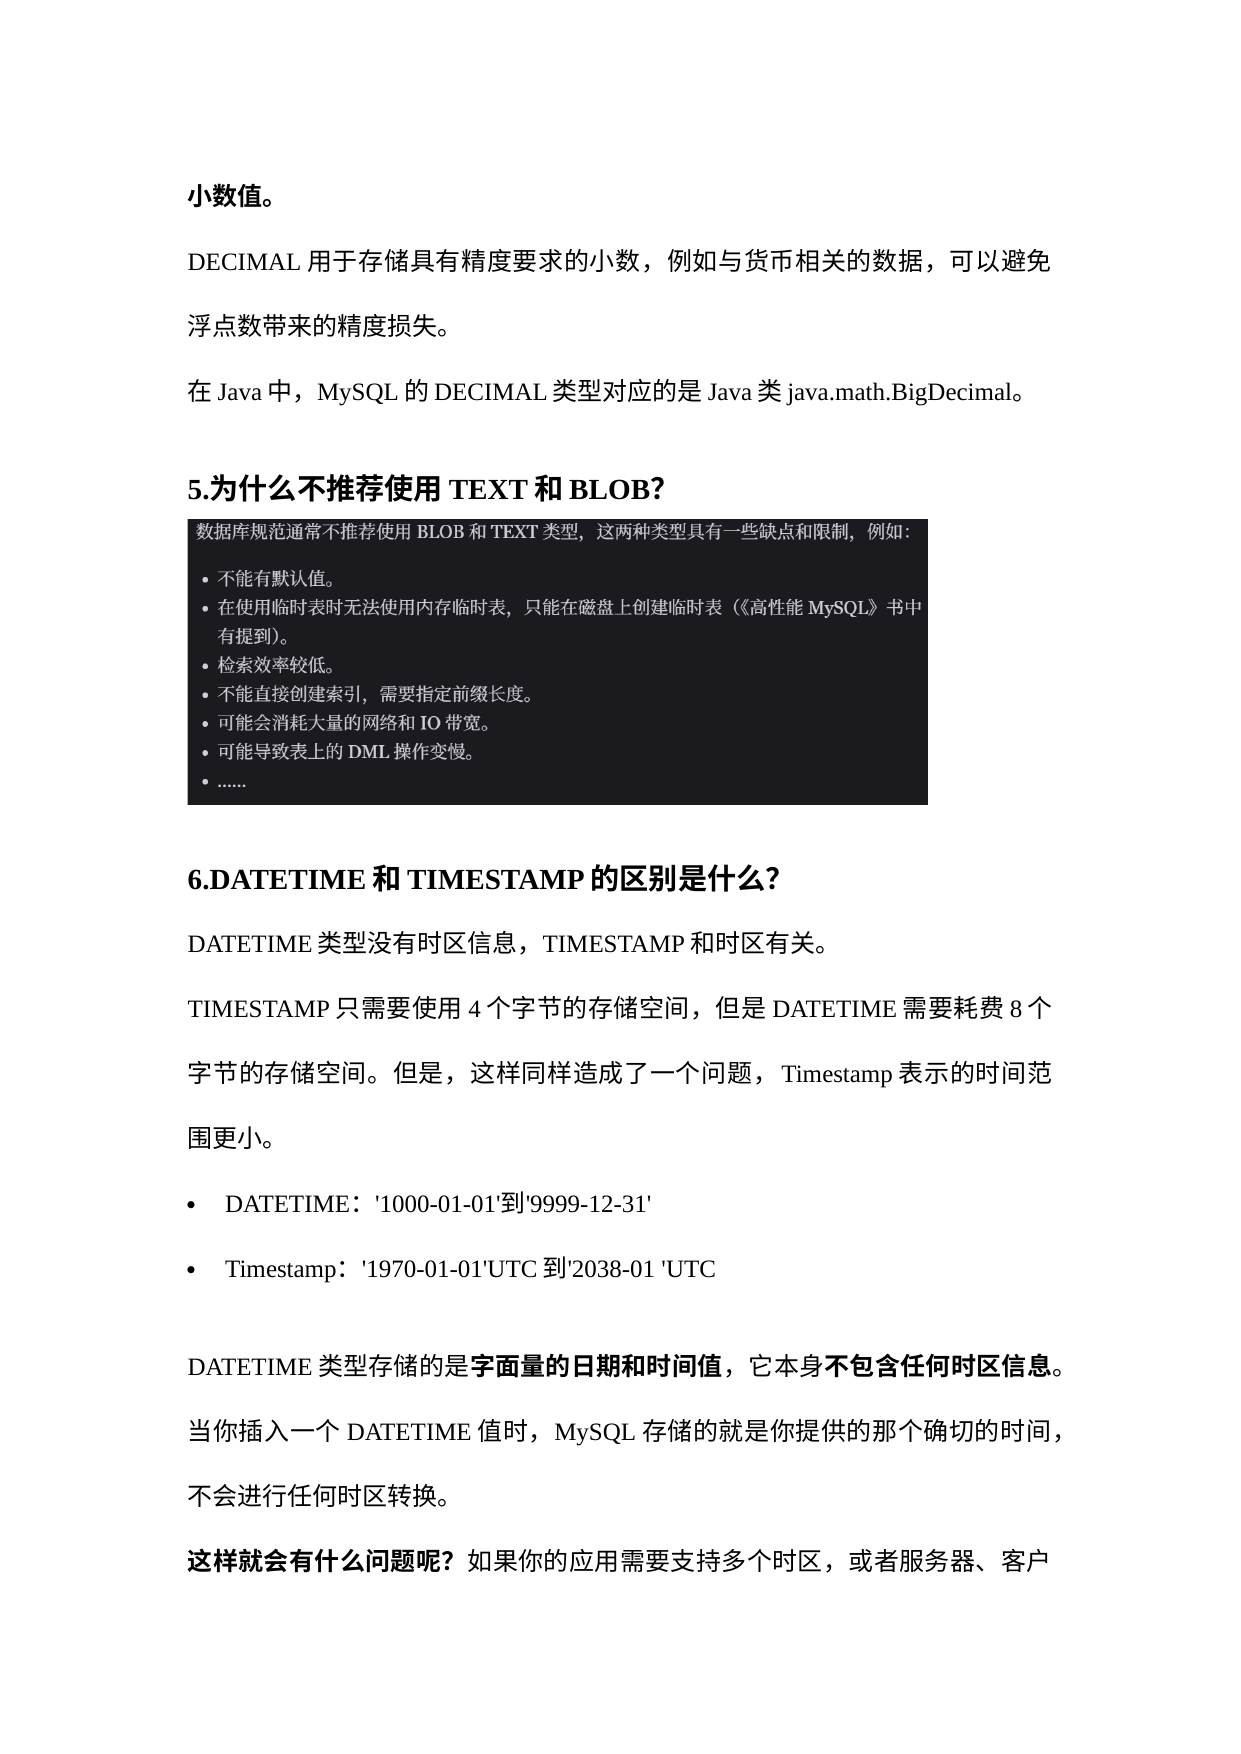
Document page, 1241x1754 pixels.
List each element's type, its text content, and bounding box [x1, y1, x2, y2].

text DECIMAL用于存储具有精度要求的小数，例如与货币相关的数据，可以避免浮点数带来的精度损失。 [187, 227, 1053, 357]
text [187, 1527, 1053, 1592]
subtitle 5.为什么不推荐使用TEXT和BLOB？ [187, 454, 1053, 519]
text DATETIME类型存储的是字面量的日期和时间值，它本身不包含任何时区信息。当你插入一个DATETIME值时，MySQL存储的就是你提供的那个确切的时间，不会进行任何时区转换。 [187, 1332, 1053, 1527]
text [187, 162, 1053, 227]
list DATETIME：'1000-01-01'到'9999-12-31' [187, 1169, 1053, 1234]
picture [187, 519, 928, 805]
list Timestamp：'1970-01-01'UTC到'2038-01 'UTC [187, 1234, 1053, 1299]
text DATETIME类型没有时区信息，TIMESTAMP和时区有关。 [187, 909, 1053, 974]
text TIMESTAMP只需要使用4个字节的存储空间，但是DATETIME需要耗费8个字节的存储空间。但是，这样同样造成了一个问题，Timestamp表示的时间范围更小。 [187, 974, 1053, 1169]
text 在Java中，MySQL的DECIMAL类型对应的是Java类java.math.BigDecimal。 [187, 357, 1053, 422]
subtitle 6.DATETIME和TIMESTAMP的区别是什么？ [187, 844, 1053, 909]
